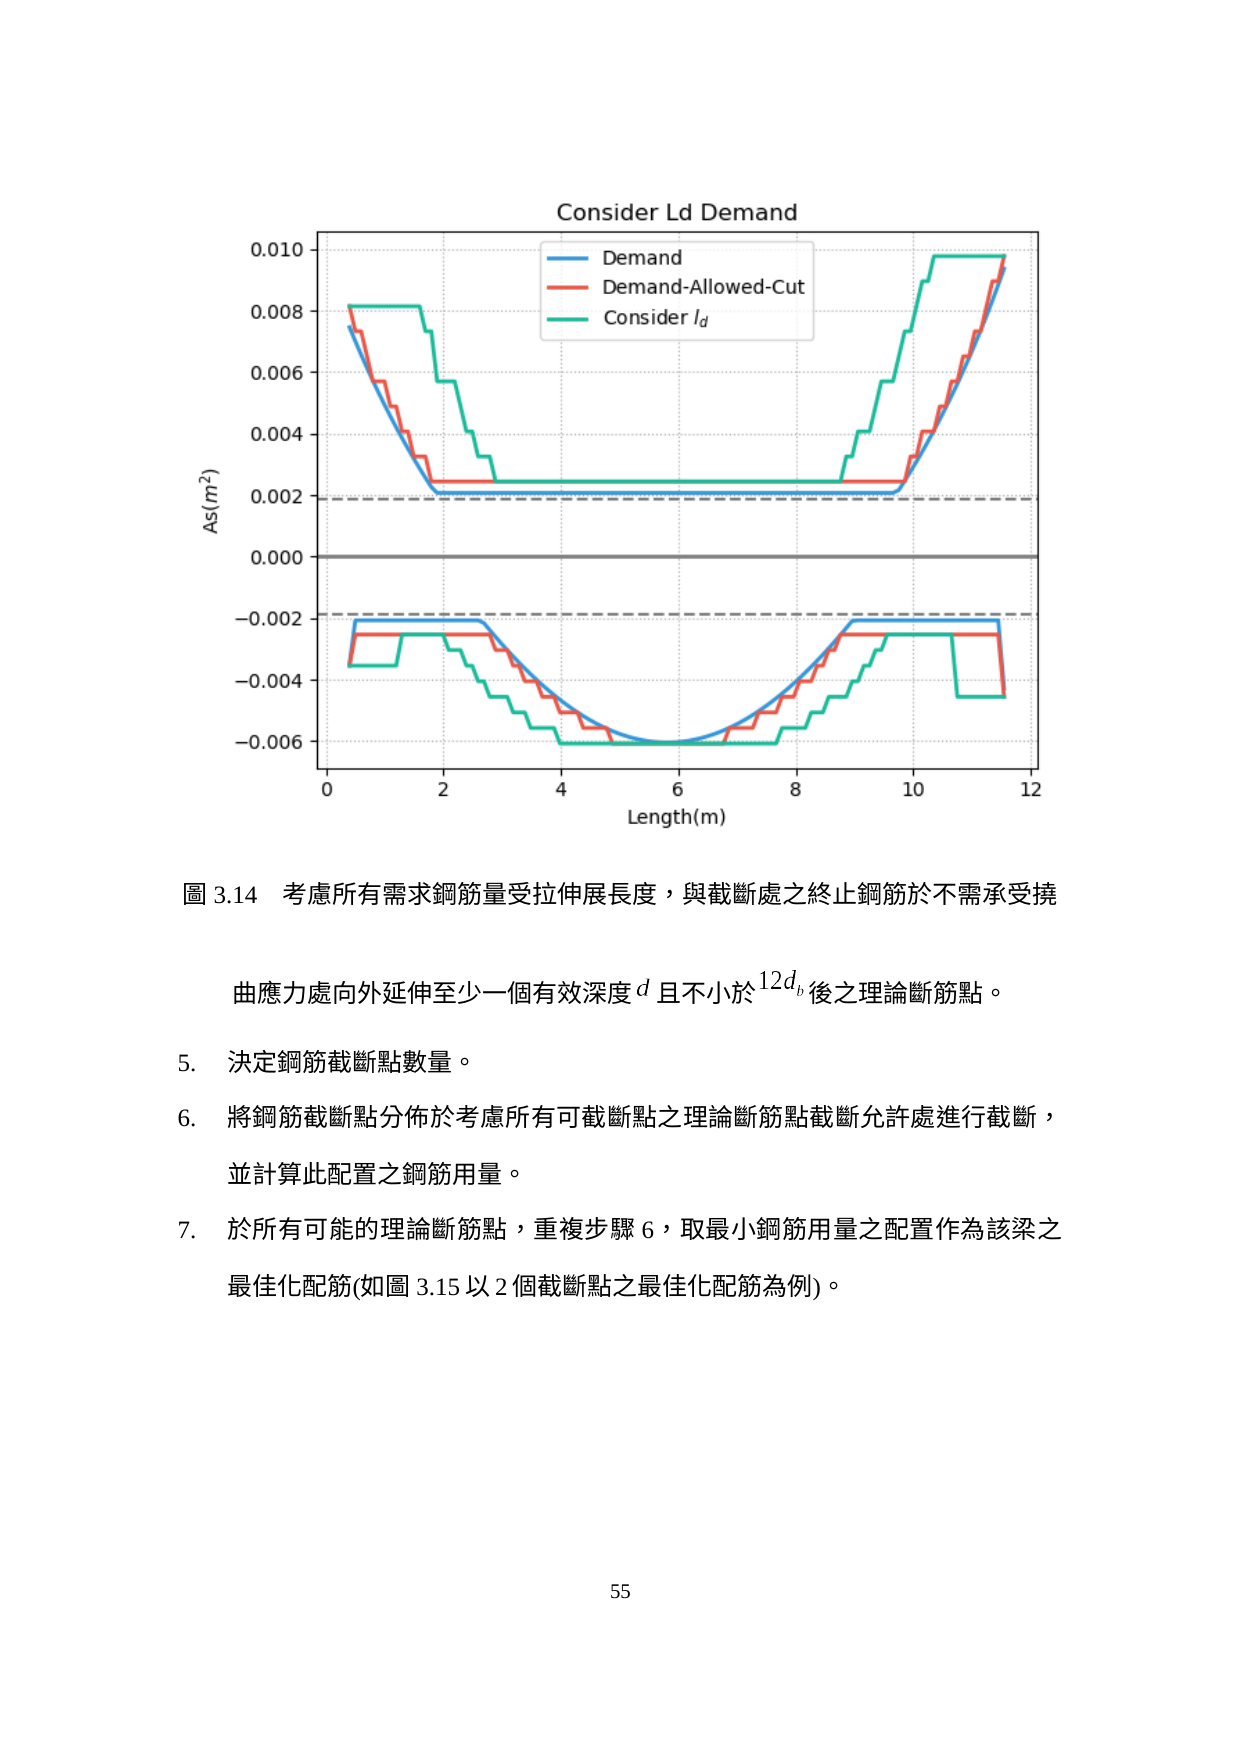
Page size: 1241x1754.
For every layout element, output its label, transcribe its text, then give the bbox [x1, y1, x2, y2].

list 決定鋼筋截斷點數量。 [177, 1042, 1063, 1079]
list 於所有可能的理論斷筋點，重複步驟6，取最小鋼筋用量之配置作為該梁之最佳化配筋(如圖 3.8以2個截斷點之最佳化配筋為例)。 [177, 1209, 1063, 1303]
list 將鋼筋截斷點分佈於考慮所有可截斷點之理論斷筋點截斷允許處進行截斷，並計算此配置之鋼筋用量。 [177, 1097, 1063, 1191]
picture [177, 184, 1063, 849]
